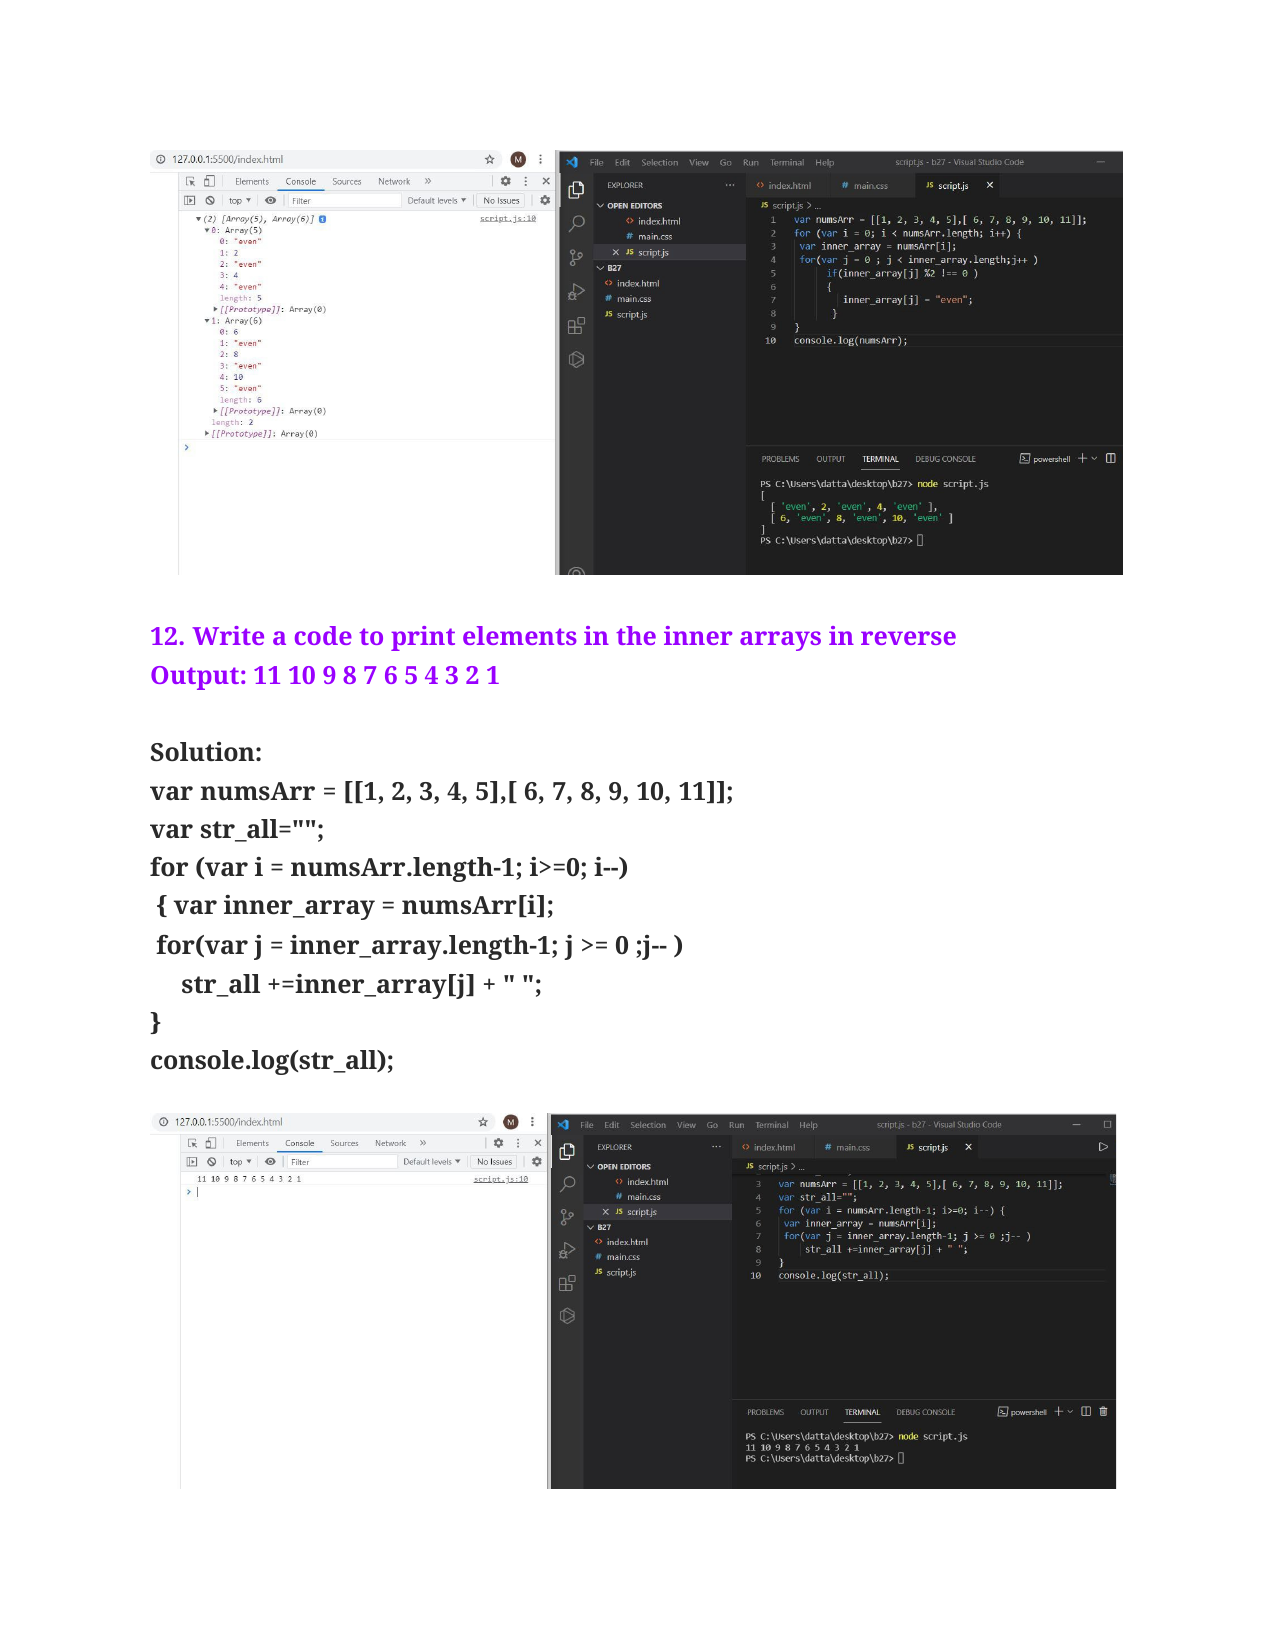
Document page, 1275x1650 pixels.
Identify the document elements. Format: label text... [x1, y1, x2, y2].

text Solution: [150, 735, 1135, 769]
list Write a code to print elements in the inner arrays in reverse Output: 11 10 9 8 7 6 5 4 3 2 1 [150, 619, 959, 691]
picture [150, 1113, 1117, 1489]
text } [150, 1005, 1135, 1039]
text var str_all=""; [150, 811, 1135, 845]
text var numsArr = [[1, 2, 3, 4, 5],[ 6, 7, 8, 9, 10, 11]]; [150, 773, 1135, 807]
text for (var i = numsArr.length-1; i>=0; i--) { var inner_array = numsArr[i]; [150, 849, 694, 922]
text for(var j = inner_array.length-1; j >= 0 ;j-- ) str_all +=inner_array[j] + " "; [156, 928, 739, 1000]
picture [150, 150, 1123, 575]
text console.log(str_all); [150, 1043, 1135, 1077]
